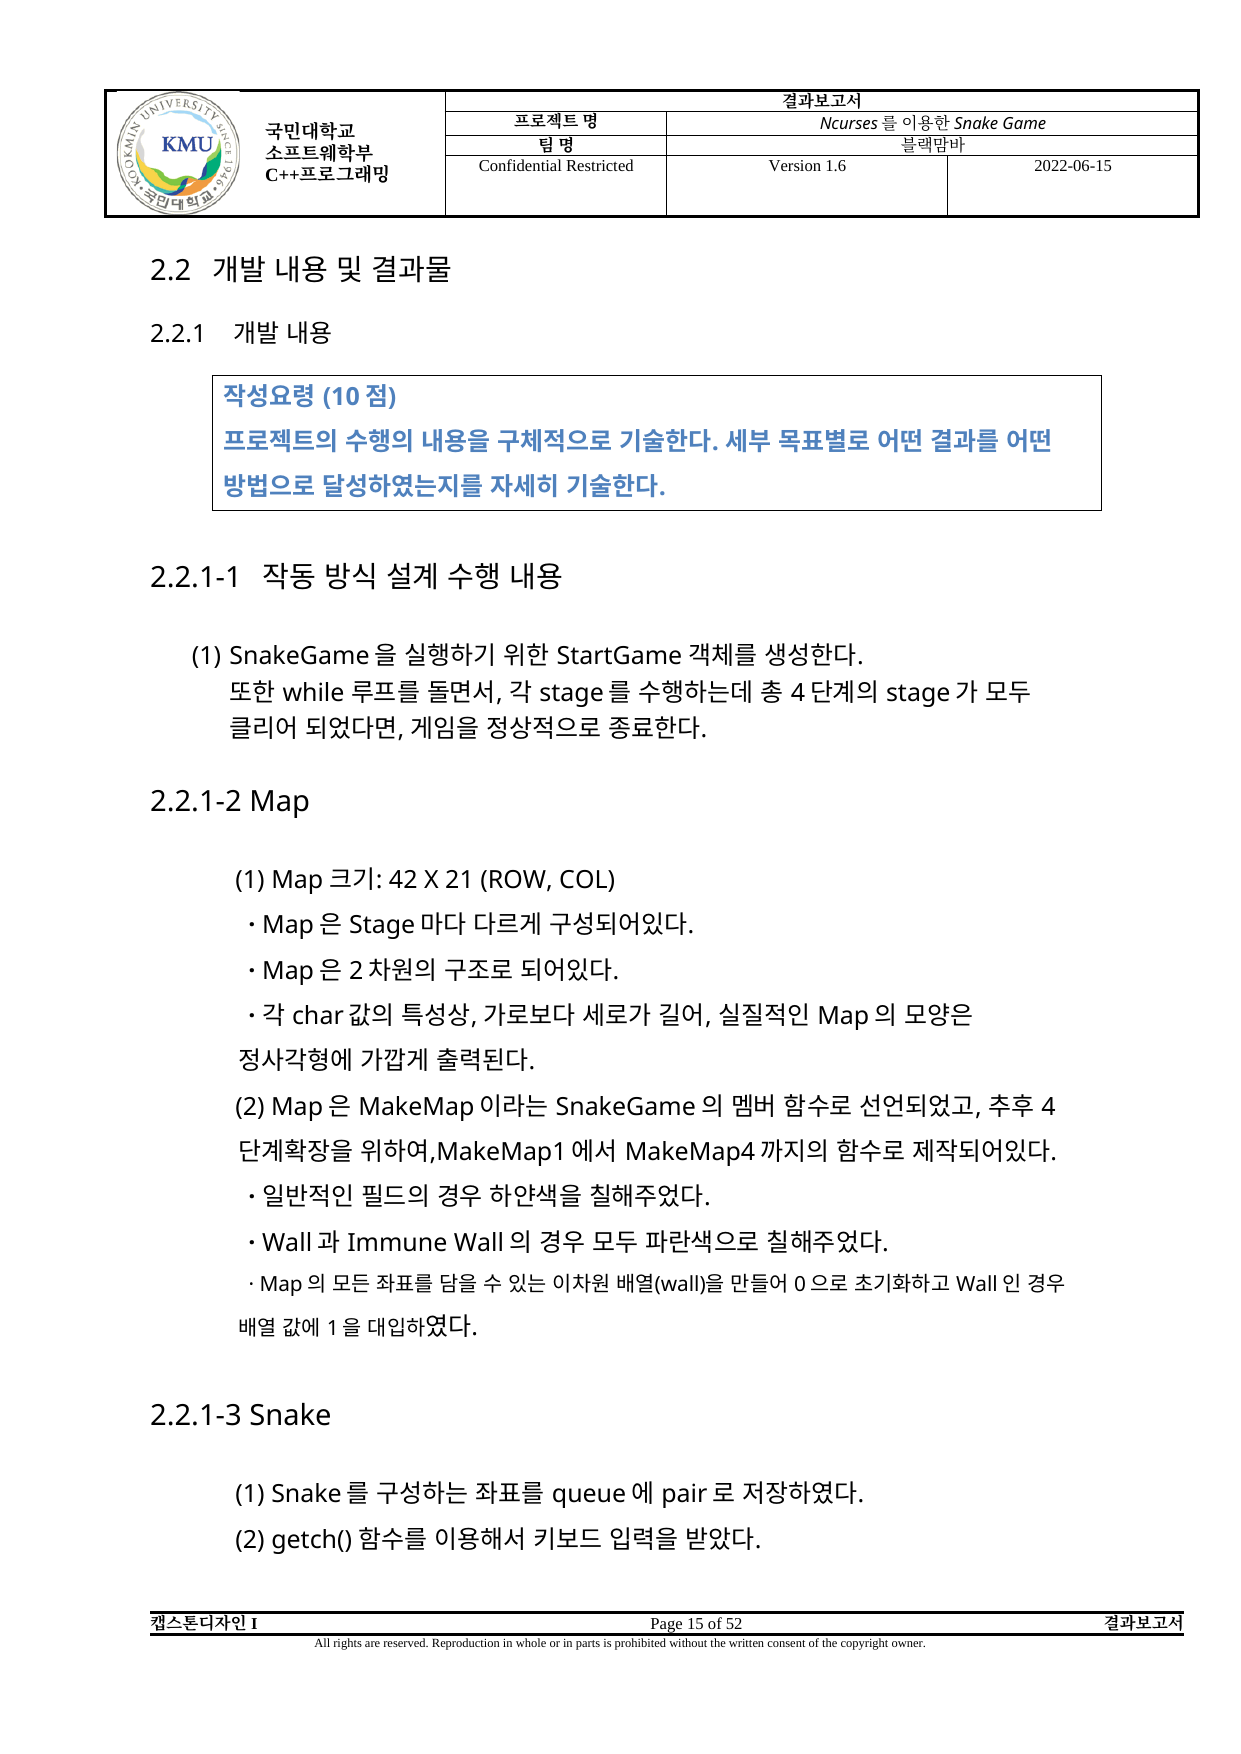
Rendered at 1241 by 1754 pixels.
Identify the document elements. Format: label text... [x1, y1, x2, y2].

list 작동 방식 설계 수행 내용 [150, 554, 1090, 596]
text · Wall과 Immune Wall의 경우 모두 파란색으로 칠해주었다. [235, 1222, 1090, 1258]
text 2.2.1-2 Map [150, 780, 1090, 820]
text (2) Map은 MakeMap이라는 SnakeGame의 멤버 함수로 선언되었고, 추후 4단계확장을 위하여,MakeMap1에서 MakeMap4까지의 함수로 제작되어있다. [235, 1086, 1090, 1168]
text 2.2.1-3 Snake [150, 1394, 1090, 1434]
text · Map의 모든 좌표를 담을 수 있는 이차원 배열(wall)을 만들어 0으로 초기화하고 Wall인 경우 배열 값에 1을 대입하였다. [235, 1267, 1090, 1343]
table_header 작성요령 (10점) 프로젝트의 수행의 내용을 구체적으로 기술한다. 세부 목표별로 어떤 결과를 어떤 방법으로 달성하였는지를 자세히 기술한다. [213, 376, 1101, 510]
text 또한 while 루프를 돌면서, 각 stage를 수행하는데 총 4단계의 stage가 모두 클리어 되었다면, 게임을 정상적으로 종료한다. [229, 672, 1090, 744]
picture [116, 91, 240, 215]
text · 일반적인 필드의 경우 하얀색을 칠해주었다. [235, 1177, 1090, 1213]
text · Map은 2차원의 구조로 되어있다. [235, 950, 1090, 986]
text · 각 char값의 특성상, 가로보다 세로가 길어, 실질적인 Map의 모양은 정사각형에 가깝게 출력된다. [235, 995, 1090, 1077]
subtitle 개발 내용 및 결과물 [150, 247, 1090, 289]
text (2) getch() 함수를 이용해서 키보드 입력을 받았다. [235, 1519, 1090, 1555]
subtitle 개발 내용 [150, 314, 1090, 350]
list SnakeGame을 실행하기 위한 StartGame 객체를 생성한다. [192, 636, 1090, 672]
text (1) Map 크기: 42 X 21 (ROW, COL) [235, 859, 1090, 896]
text (1) Snake를 구성하는 좌표를 queue에 pair로 저장하였다. [235, 1474, 1090, 1510]
text · Map은 Stage마다 다르게 구성되어있다. [235, 905, 1090, 941]
